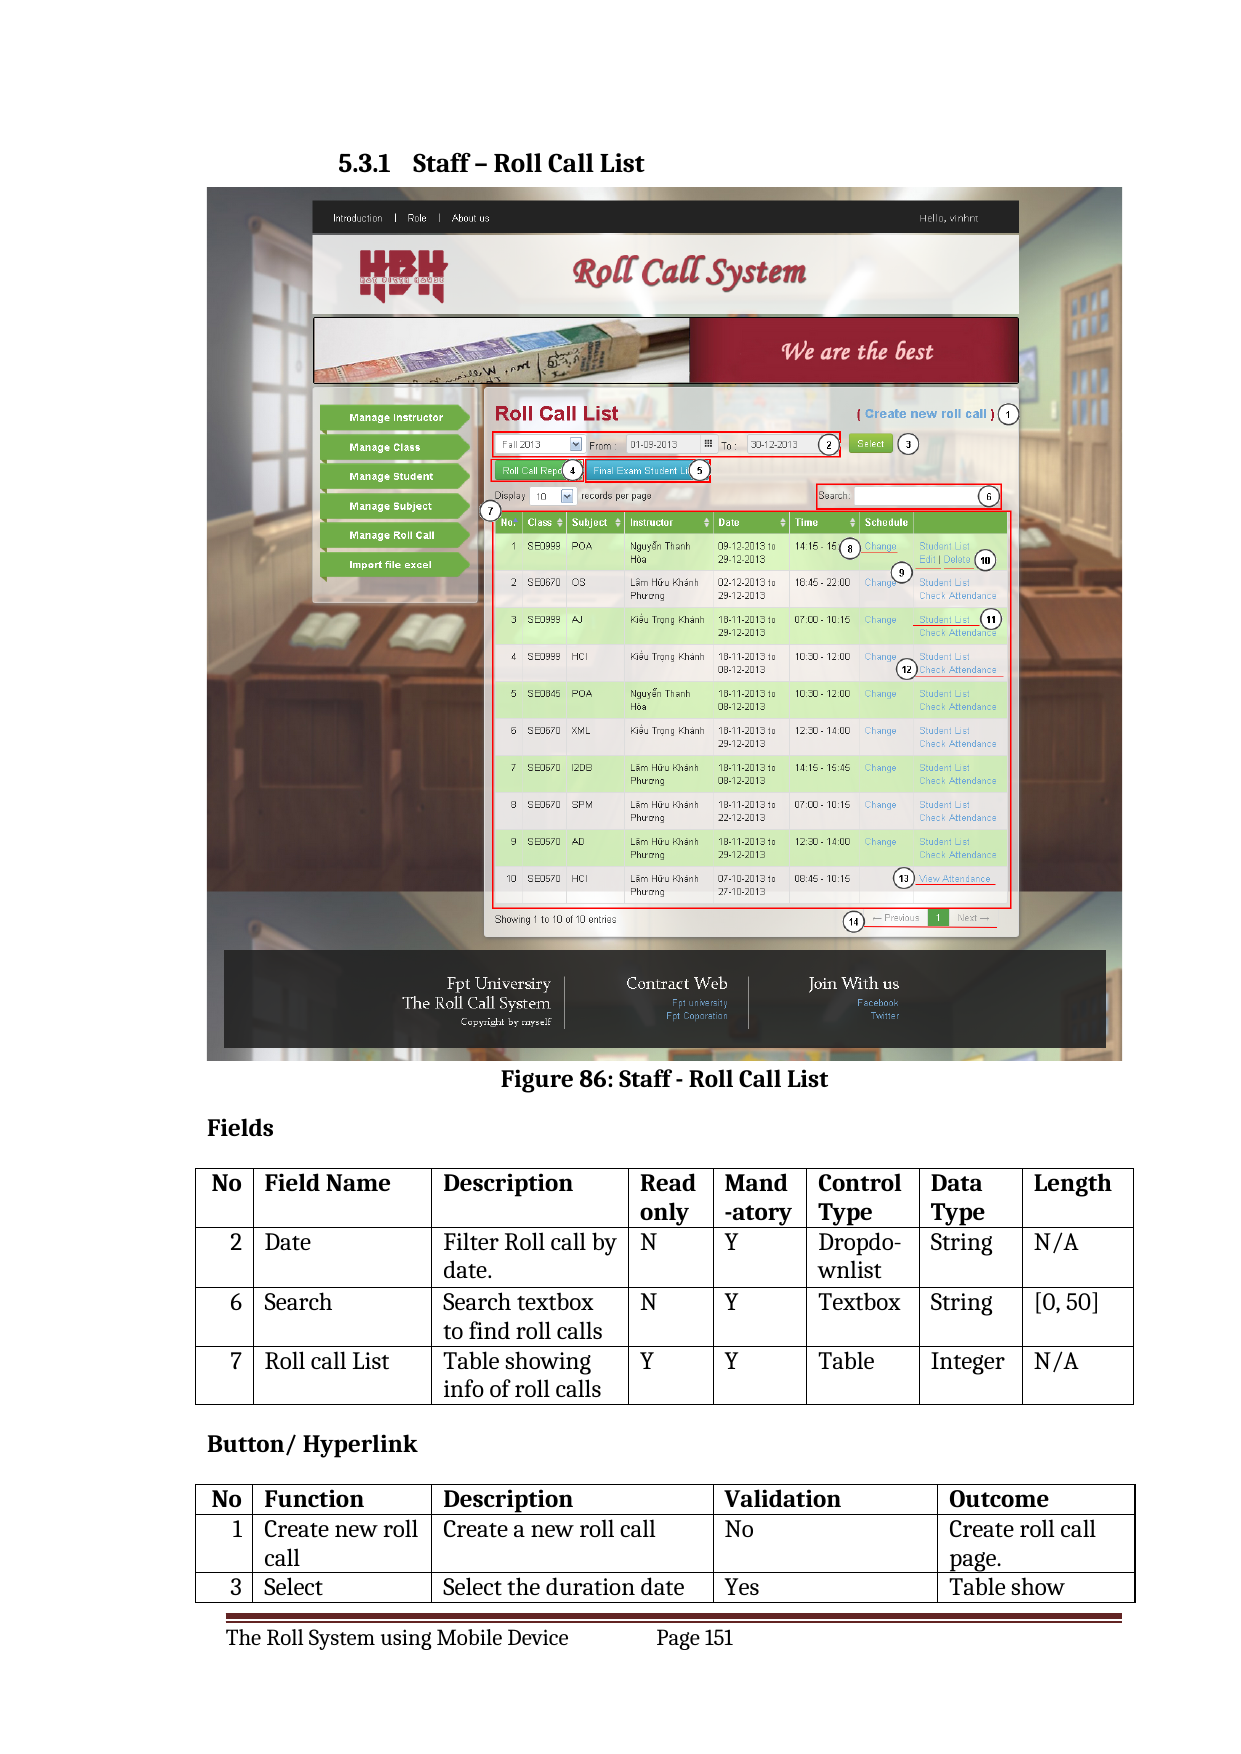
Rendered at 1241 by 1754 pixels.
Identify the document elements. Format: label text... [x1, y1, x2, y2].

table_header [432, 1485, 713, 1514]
text Fields [207, 1114, 1122, 1143]
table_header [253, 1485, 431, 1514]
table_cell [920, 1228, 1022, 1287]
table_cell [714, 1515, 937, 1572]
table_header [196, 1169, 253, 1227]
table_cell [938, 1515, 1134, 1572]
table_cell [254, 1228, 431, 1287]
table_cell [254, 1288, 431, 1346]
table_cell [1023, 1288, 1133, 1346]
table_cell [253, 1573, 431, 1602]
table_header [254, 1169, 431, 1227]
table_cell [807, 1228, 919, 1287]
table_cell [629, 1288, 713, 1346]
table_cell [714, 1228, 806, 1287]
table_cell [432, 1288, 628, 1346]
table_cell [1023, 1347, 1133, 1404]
subtitle Staff – Roll Call List [338, 148, 1122, 179]
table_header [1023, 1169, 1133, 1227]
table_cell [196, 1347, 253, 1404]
picture [206, 187, 1123, 1061]
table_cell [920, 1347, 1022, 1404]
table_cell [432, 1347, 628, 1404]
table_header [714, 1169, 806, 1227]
text Button/ Hyperlink [207, 1430, 1122, 1459]
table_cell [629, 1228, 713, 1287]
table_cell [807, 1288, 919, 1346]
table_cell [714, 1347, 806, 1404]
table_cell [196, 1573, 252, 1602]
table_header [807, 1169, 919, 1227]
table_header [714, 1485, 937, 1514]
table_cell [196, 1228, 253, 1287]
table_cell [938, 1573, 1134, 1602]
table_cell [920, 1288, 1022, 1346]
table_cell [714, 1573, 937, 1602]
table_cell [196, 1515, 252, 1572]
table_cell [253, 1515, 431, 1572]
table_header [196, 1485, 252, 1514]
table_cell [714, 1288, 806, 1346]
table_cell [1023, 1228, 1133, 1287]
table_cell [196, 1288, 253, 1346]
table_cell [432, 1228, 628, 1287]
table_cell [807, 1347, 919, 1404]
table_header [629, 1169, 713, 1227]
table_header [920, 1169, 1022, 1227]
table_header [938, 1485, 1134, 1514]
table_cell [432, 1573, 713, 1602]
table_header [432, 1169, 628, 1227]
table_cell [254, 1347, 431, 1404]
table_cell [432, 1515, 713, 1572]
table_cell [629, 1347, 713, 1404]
